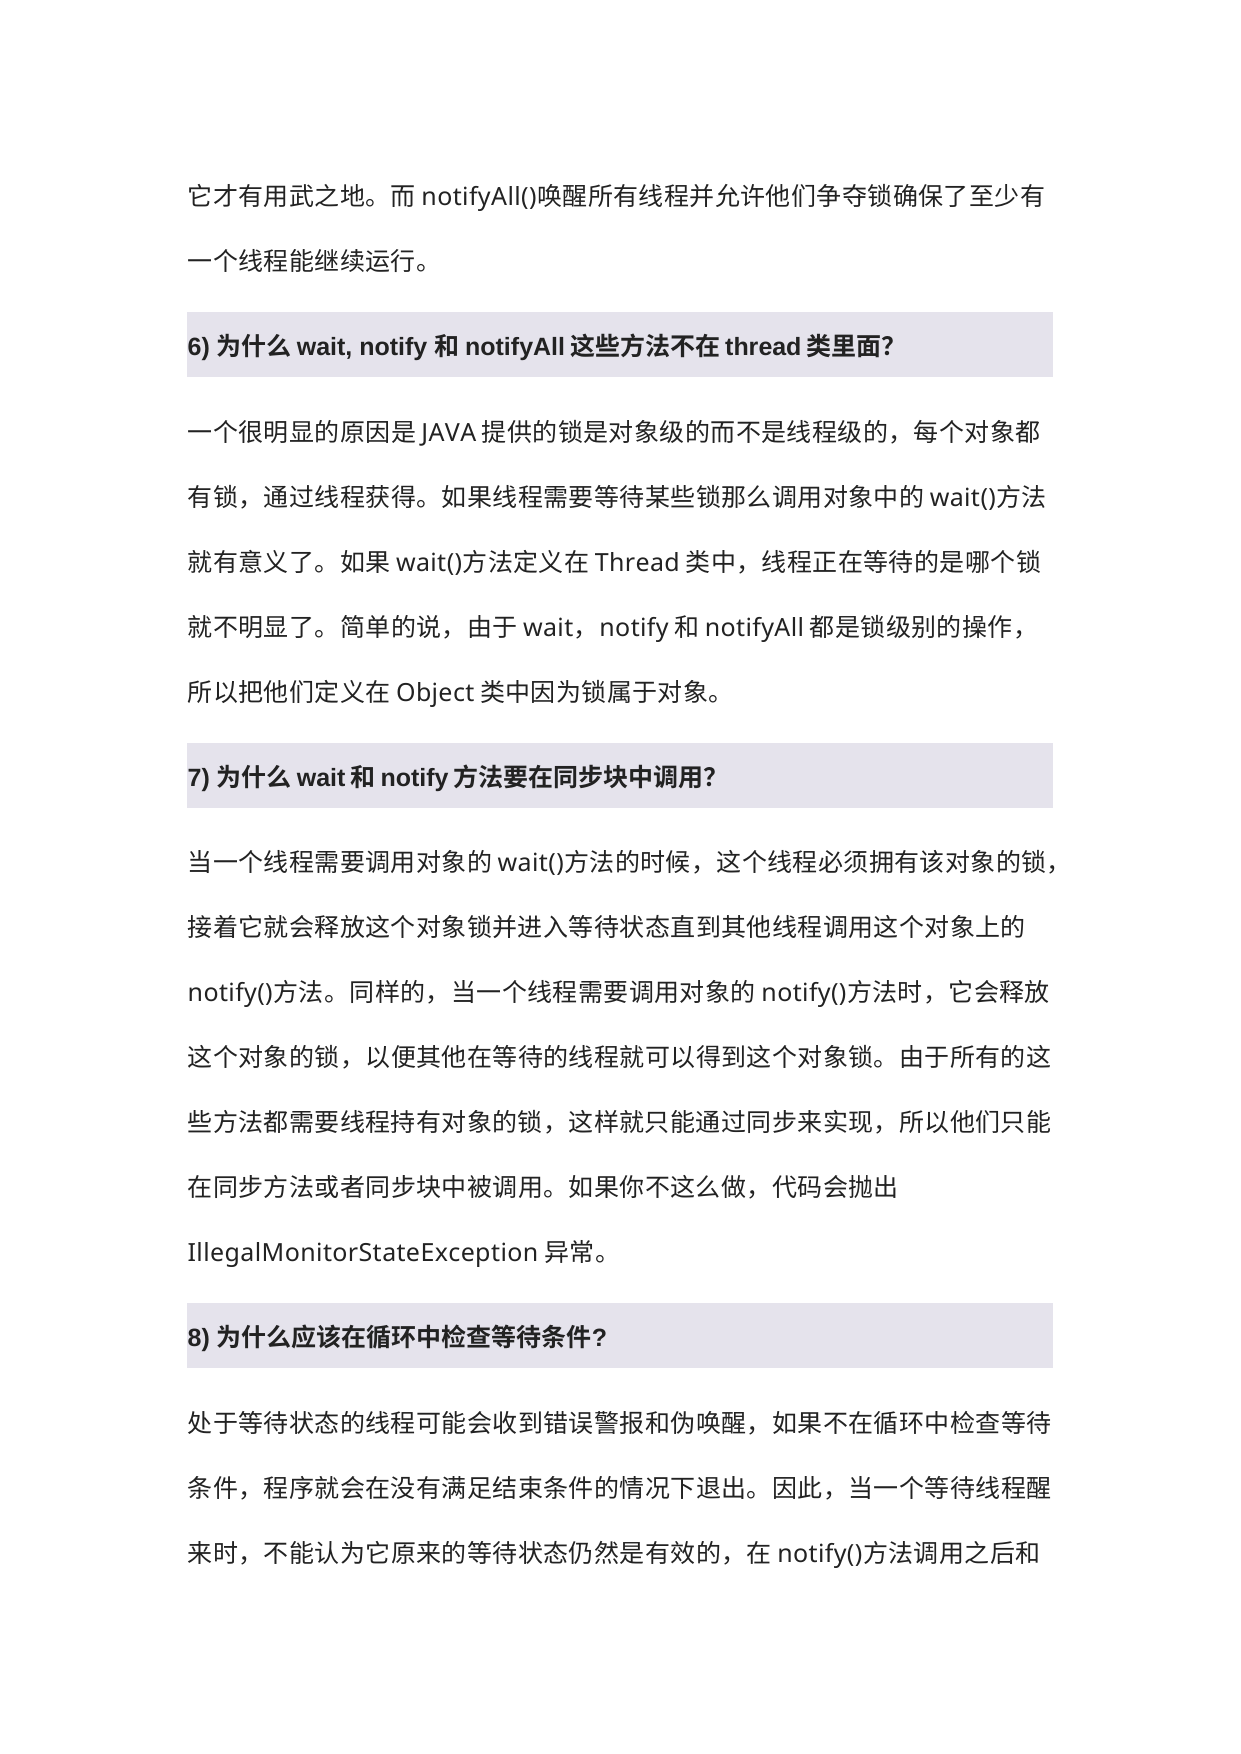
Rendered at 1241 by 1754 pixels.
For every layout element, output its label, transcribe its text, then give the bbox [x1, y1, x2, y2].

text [187, 162, 1053, 292]
text 当一个线程需要调用对象的wait()方法的时候，这个线程必须拥有该对象的锁，接着它就会释放这个对象锁并进入等待状态直到其他线程调用这个对象上的notify()方法。同样的，当一个线程需要调用对象的notify()方法时，它会释放这个对象的锁，以便其他在等待的线程就可以得到这个对象锁。由于所有的这些方法都需要线程持有对象的锁，这样就只能通过同步来实现，所以他们只能在同步方法或者同步块中被调用。如果你不这么做，代码会抛出IllegalMonitorStateException异常。 [187, 828, 1053, 1283]
text 一个很明显的原因是JAVA提供的锁是对象级的而不是线程级的，每个对象都有锁，通过线程获得。如果线程需要等待某些锁那么调用对象中的wait()方法就有意义了。如果wait()方法定义在Thread类中，线程正在等待的是哪个锁就不明显了。简单的说，由于wait，notify和notifyAll都是锁级别的操作，所以把他们定义在Object类中因为锁属于对象。 [187, 398, 1053, 723]
text 7) 为什么wait和notify方法要在同步块中调用？ [187, 743, 1053, 808]
text 8) 为什么应该在循环中检查等待条件? [187, 1303, 1053, 1368]
text 6) 为什么wait, notify 和 notifyAll这些方法不在thread类里面？ [187, 312, 1053, 377]
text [187, 1389, 1053, 1584]
